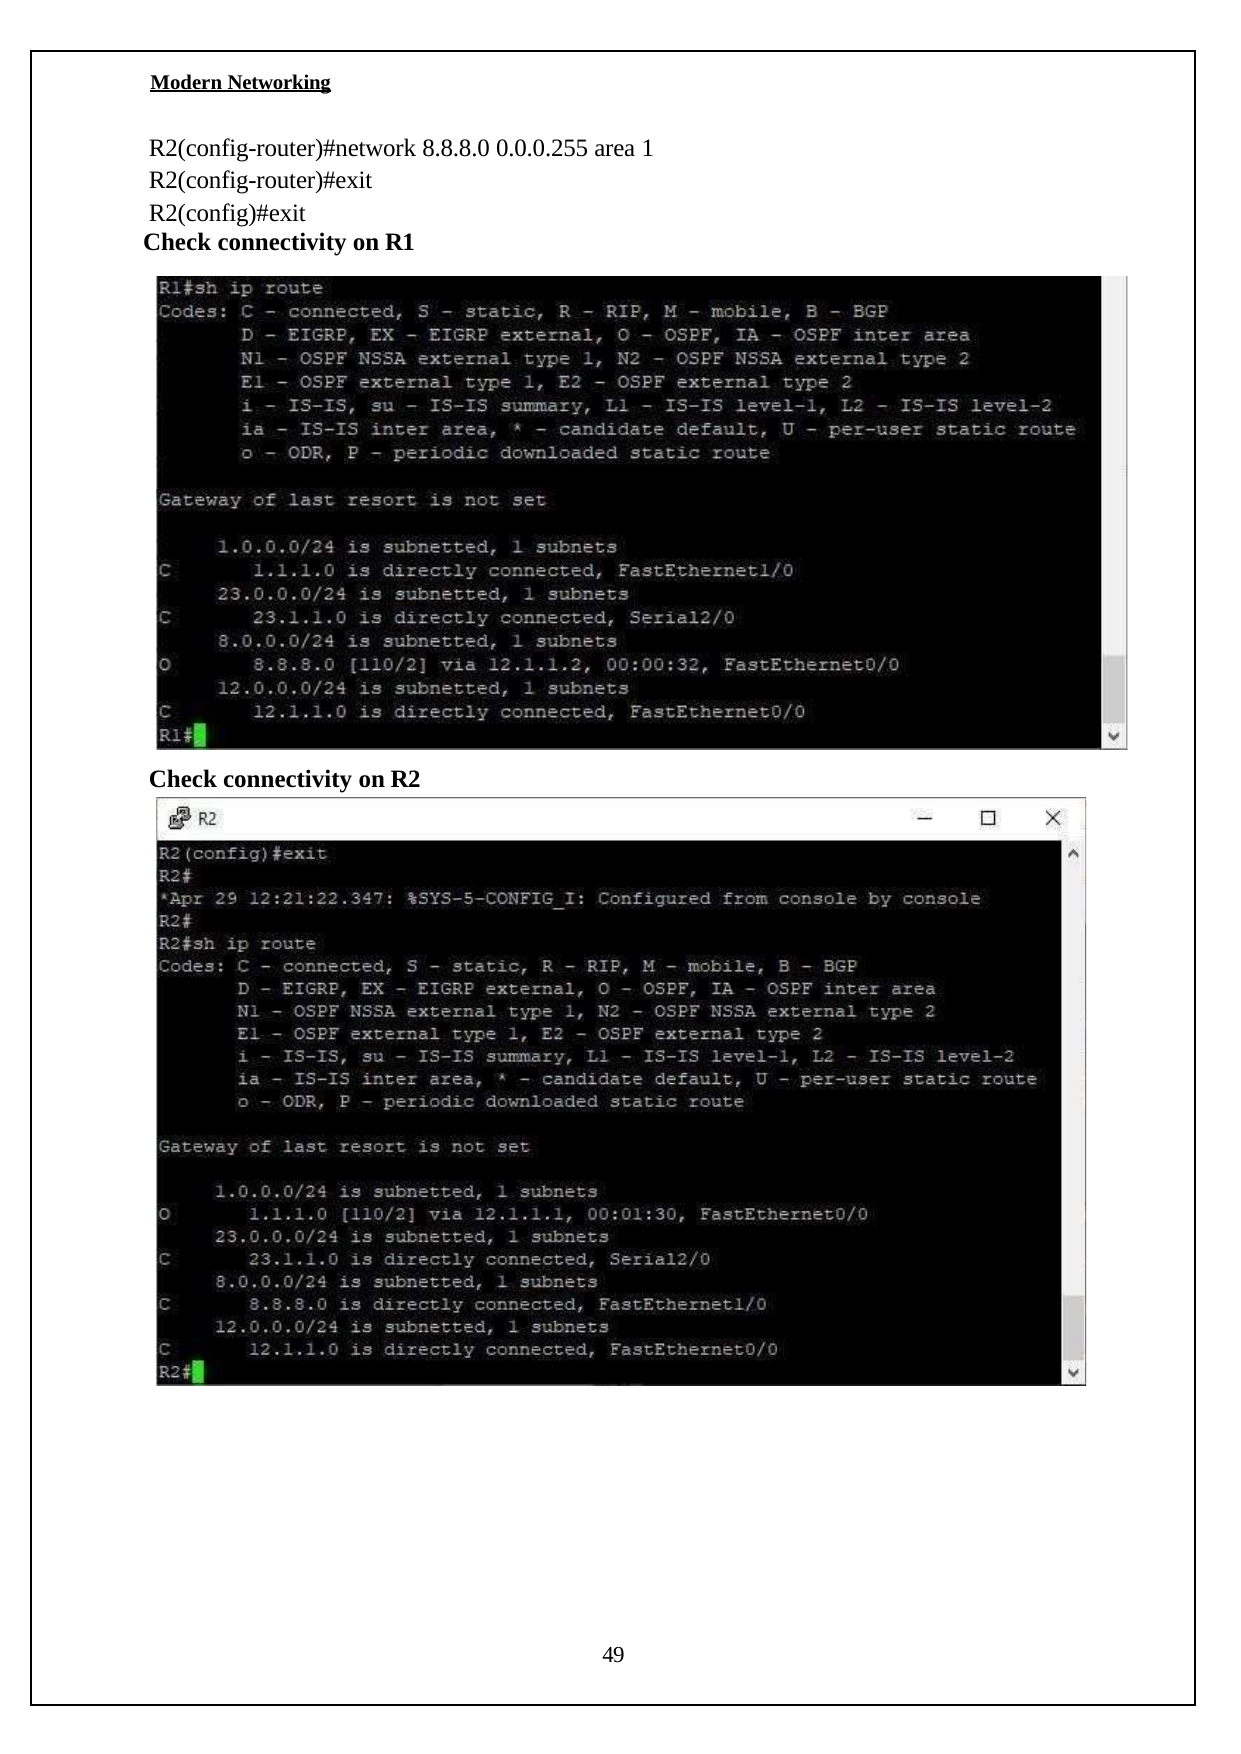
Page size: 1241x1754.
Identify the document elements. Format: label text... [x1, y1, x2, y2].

picture [156, 276, 1128, 289]
text Check connectivity on R2 [149, 289, 1194, 793]
text Check connectivity on R1 [143, 227, 1194, 256]
text R2(config)#exit [149, 198, 1194, 227]
picture [156, 797, 1087, 1386]
text R2(config-router)#network 8.8.8.0 0.0.0.255 area 1 R2(config-router)#exit [149, 133, 654, 194]
